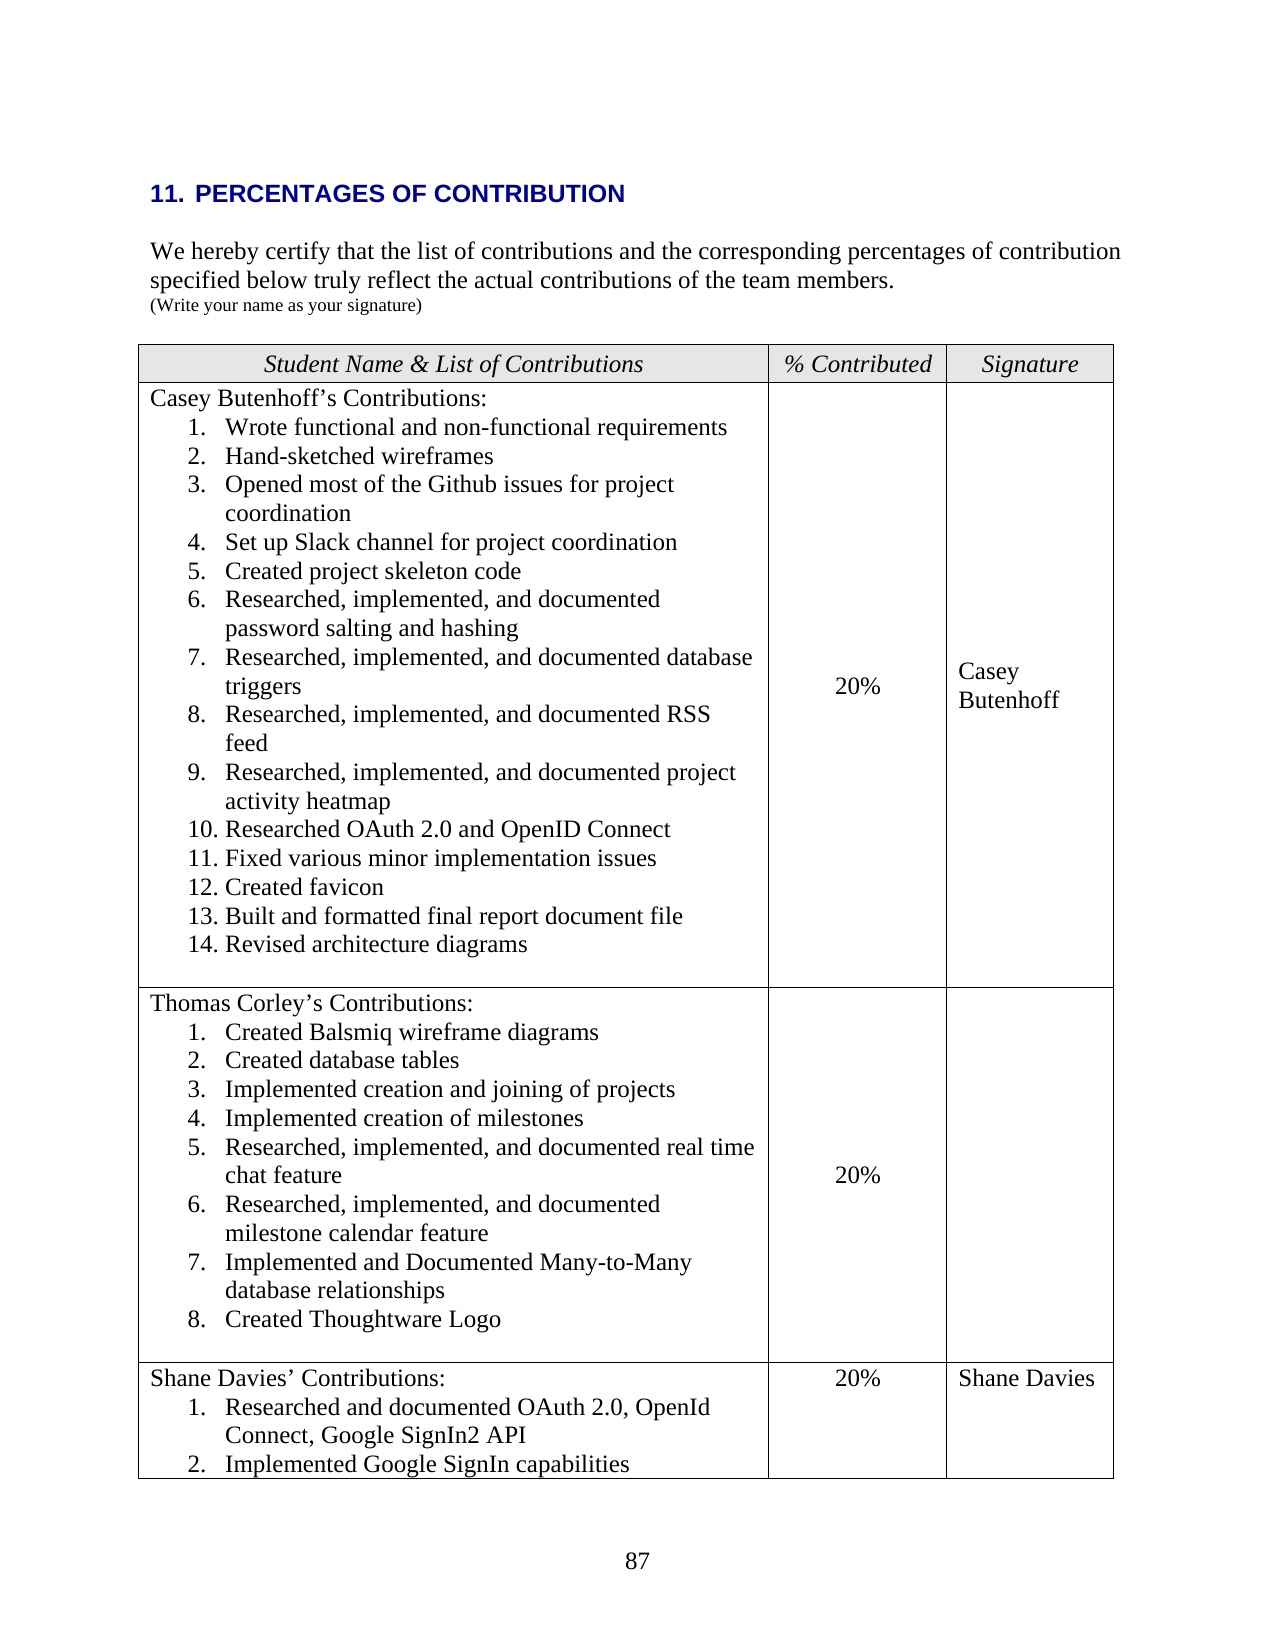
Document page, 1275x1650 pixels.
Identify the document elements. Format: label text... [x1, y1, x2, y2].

text (Write your name as your signature) [150, 294, 1125, 315]
table_header % Contributed [769, 345, 946, 382]
table_cell Thomas Corley’s Contributions: Created Balsmiq wireframe diagrams Created database tables Implemented creation and joining of projects Implemented creation of milestones Researched, implemented, and documented real time chat feature Researched, implemented, and documented milestone calendar feature Implemented and Documented Many-to-Many database relationships Created Thoughtware Logo [139, 988, 768, 1362]
table_header Student Name & List of Contributions [139, 345, 768, 382]
table_cell [947, 988, 1113, 1362]
text We hereby certify that the list of contributions and the corresponding percentages of contribution specified below truly reflect the actual contributions of the team members. [150, 236, 1125, 294]
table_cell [139, 1363, 768, 1478]
table_cell 20% [769, 988, 946, 1362]
table_cell 20% [769, 383, 946, 987]
table_cell Casey Butenhoff [947, 383, 1113, 987]
table_cell Casey Butenhoff’s Contributions: Wrote functional and non-functional requirements Hand-sketched wireframes Opened most of the Github issues for project coordination Set up Slack channel for project coordination Created project skeleton code Researched, implemented, and documented password salting and hashing Researched, implemented, and documented database triggers Researched, implemented, and documented RSS feed Researched, implemented, and documented project activity heatmap Researched OAuth 2.0 and OpenID Connect Fixed various minor implementation issues Created favicon Built and formatted final report document file Revised architecture diagrams [139, 383, 768, 987]
subtitle PERCENTAGES OF CONTRIBUTION [150, 179, 1125, 207]
table_header Signature [947, 345, 1113, 382]
table_cell Shane Davies [947, 1363, 1113, 1478]
table_cell 20% [769, 1363, 946, 1478]
